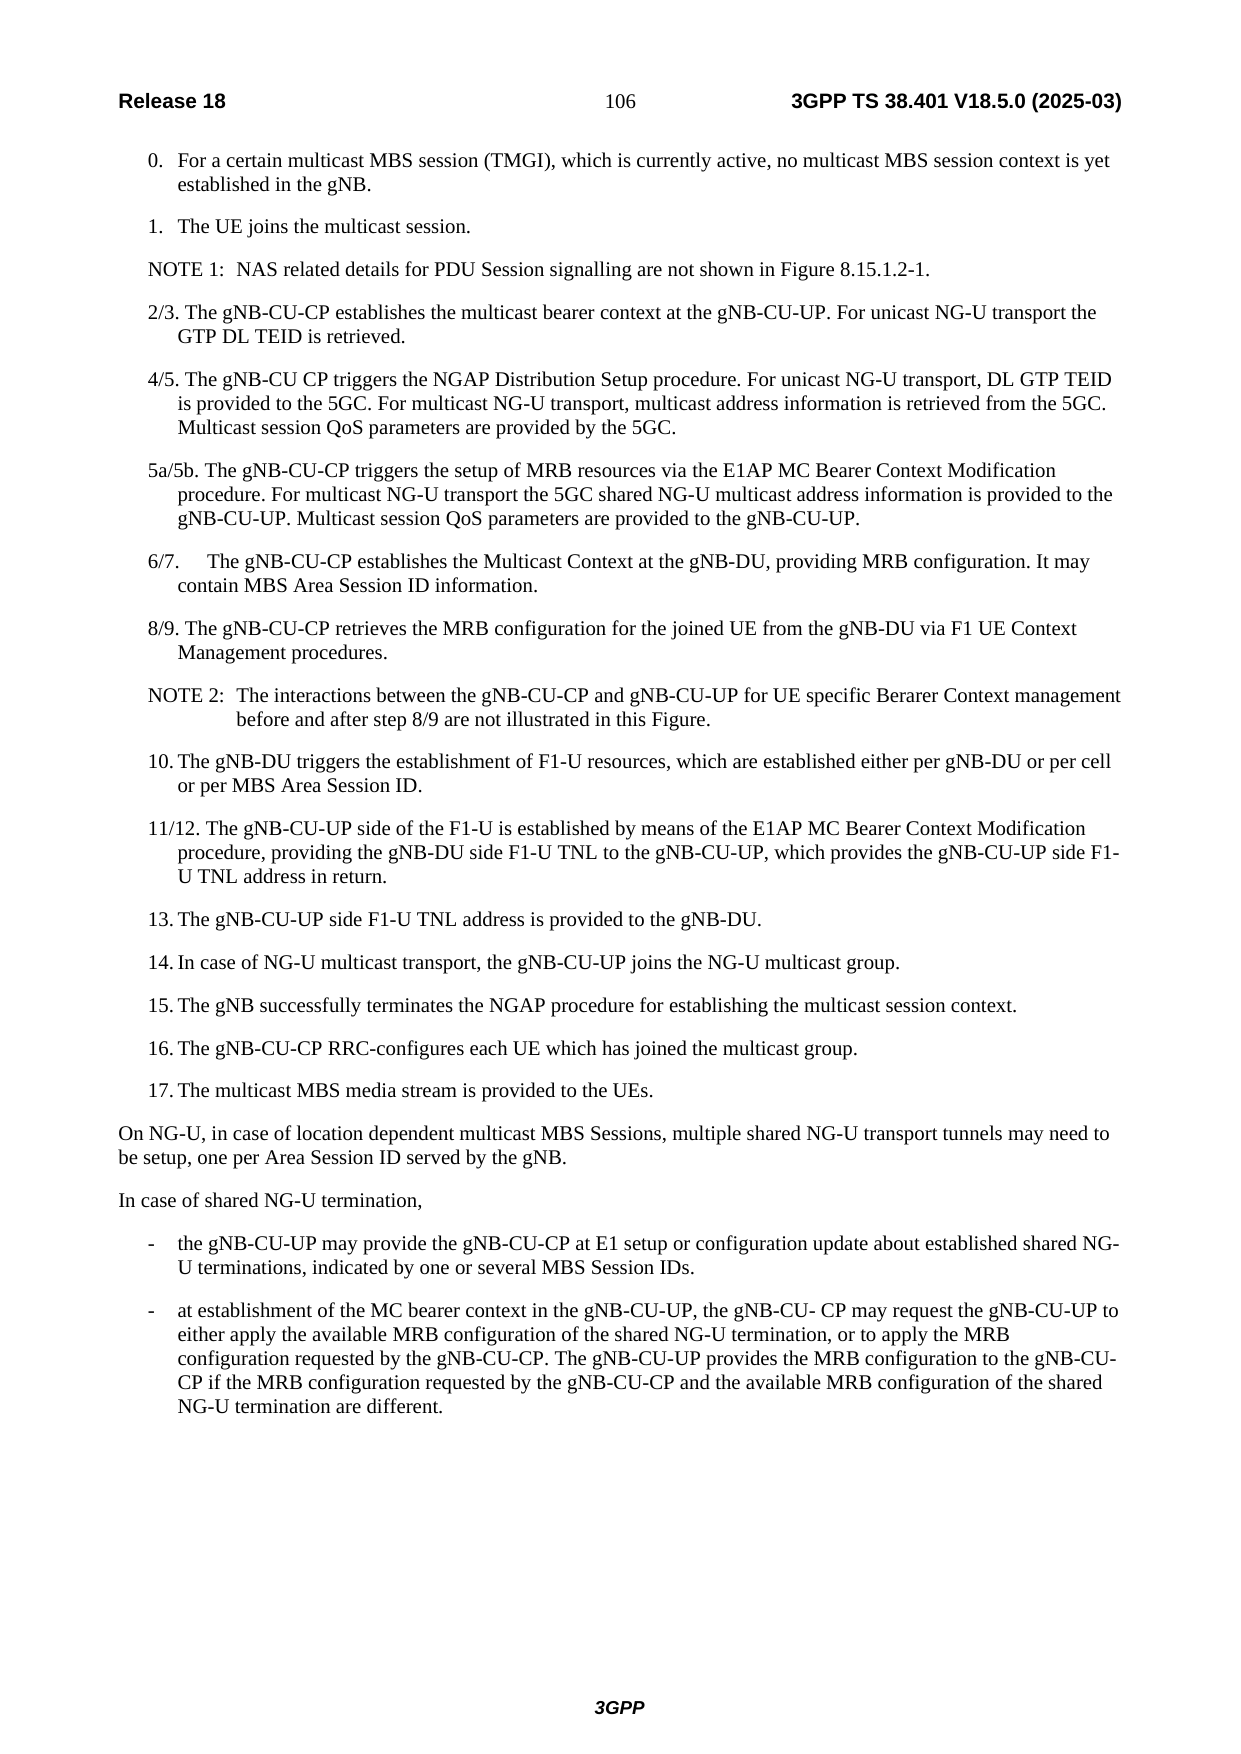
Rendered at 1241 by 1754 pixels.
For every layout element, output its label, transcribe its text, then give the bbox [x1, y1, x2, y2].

text 0. For a certain multicast MBS session (TMGI), which is currently active, no multicast MBS session context is yet established in the gNB. [148, 147, 1122, 196]
text 11/12. The gNB-CU-UP side of the F1-U is established by means of the E1AP MC Bearer Context Modification procedure, providing the gNB-DU side F1-U TNL to the gNB-CU-UP, which provides the gNB-CU-UP side F1-U TNL address in return. [148, 816, 1122, 888]
text NOTE 1: NAS related details for PDU Session signalling are not shown in Figure 8.15.1.2-1. [148, 257, 1122, 281]
text 14. In case of NG-U multicast transport, the gNB-CU-UP joins the NG-U multicast group. [148, 950, 1122, 974]
text 13. The gNB-CU-UP side F1-U TNL address is provided to the gNB-DU. [148, 907, 1122, 931]
text - at establishment of the MC bearer context in the gNB-CU-UP, the gNB-CU- CP may request the gNB-CU-UP to either apply the available MRB configuration of the shared NG-U termination, or to apply the MRB configuration requested by the gNB-CU-CP. The gNB-CU-UP provides the MRB configuration to the gNB-CU-CP if the MRB configuration requested by the gNB-CU-CP and the available MRB configuration of the shared NG-U termination are different. [148, 1298, 1122, 1418]
text On NG-U, in case of location dependent multicast MBS Sessions, multiple shared NG-U transport tunnels may need to be setup, one per Area Session ID served by the gNB. [118, 1121, 1122, 1169]
text 8/9. The gNB-CU-CP retrieves the MRB configuration for the joined UE from the gNB-DU via F1 UE Context Management procedures. [148, 616, 1122, 664]
text 5a/5b. The gNB-CU-CP triggers the setup of MRB resources via the E1AP MC Bearer Context Modification procedure. For multicast NG-U transport the 5GC shared NG-U multicast address information is provided to the gNB-CU-UP. Multicast session QoS parameters are provided to the gNB-CU-UP. [148, 458, 1122, 530]
text 6/7. The gNB-CU-CP establishes the Multicast Context at the gNB-DU, providing MRB configuration. It may contain MBS Area Session ID information. [148, 549, 1122, 597]
text In case of shared NG-U termination, [118, 1188, 1122, 1212]
text 15. The gNB successfully terminates the NGAP procedure for establishing the multicast session context. [148, 993, 1122, 1017]
text 10. The gNB-DU triggers the establishment of F1-U resources, which are established either per gNB-DU or per cell or per MBS Area Session ID. [148, 749, 1122, 797]
text NOTE 2: The interactions between the gNB-CU-CP and gNB-CU-UP for UE specific Berarer Context management before and after step 8/9 are not illustrated in this Figure. [148, 682, 1122, 731]
text - the gNB-CU-UP may provide the gNB-CU-CP at E1 setup or configuration update about established shared NG-U terminations, indicated by one or several MBS Session IDs. [148, 1231, 1122, 1279]
text 16. The gNB-CU-CP RRC-configures each UE which has joined the multicast group. [148, 1036, 1122, 1060]
text 1. The UE joins the multicast session. [148, 214, 1122, 238]
text 4/5. The gNB-CU CP triggers the NGAP Distribution Setup procedure. For unicast NG-U transport, DL GTP TEID is provided to the 5GC. For multicast NG-U transport, multicast address information is retrieved from the 5GC. Multicast session QoS parameters are provided by the 5GC. [148, 367, 1122, 439]
text 2/3. The gNB-CU-CP establishes the multicast bearer context at the gNB-CU-UP. For unicast NG-U transport the GTP DL TEID is retrieved. [148, 300, 1122, 348]
text 17. The multicast MBS media stream is provided to the UEs. [148, 1078, 1122, 1102]
